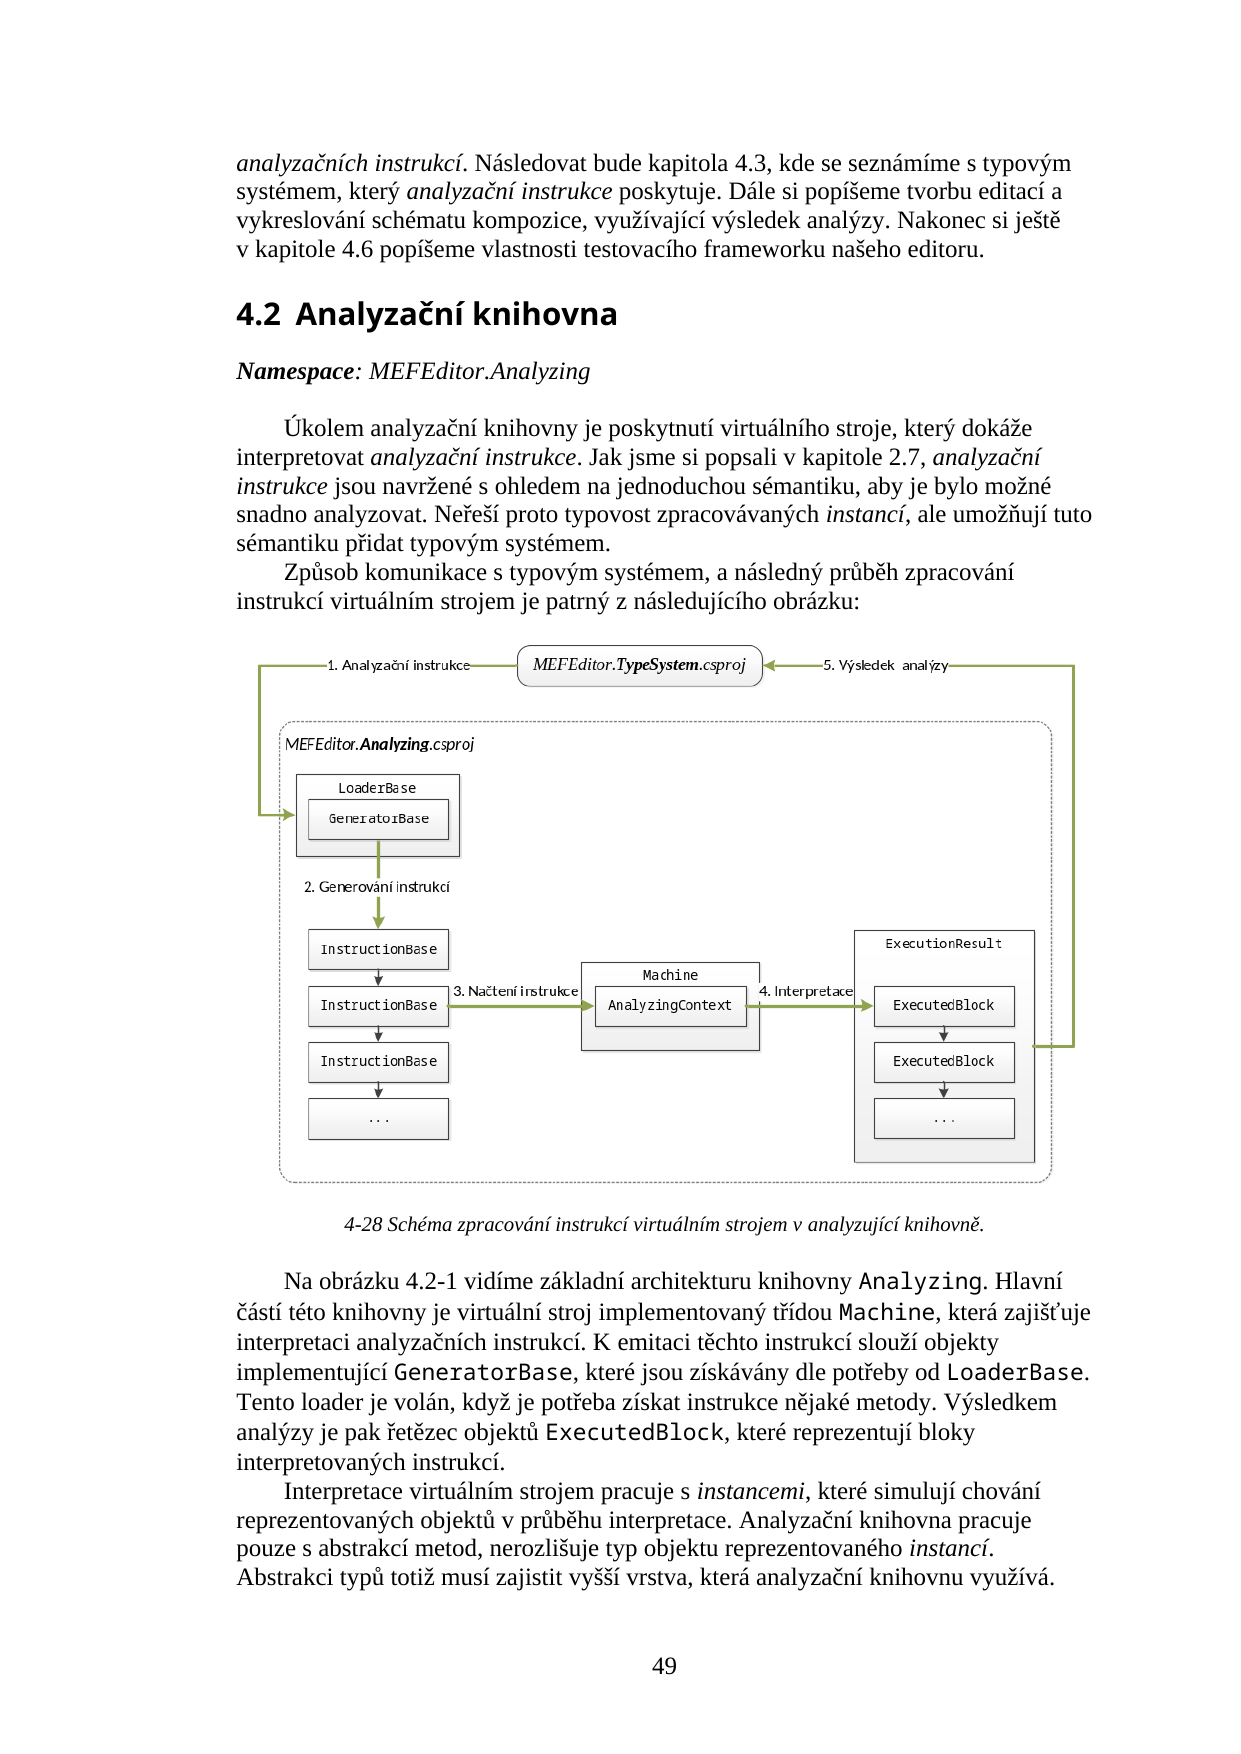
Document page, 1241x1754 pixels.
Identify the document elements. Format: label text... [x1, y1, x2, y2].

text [236, 1476, 1092, 1591]
text Způsob komunikace s typovým systémem, a následný průběh zpracování instrukcí virtuálním strojem je patrný z následujícího obrázku: [236, 557, 1092, 614]
text Úkolem analyzační knihovny je poskytnutí virtuálního stroje, který dokáže interpretovat analyzační instrukce. Jak jsme si popsali v kapitole 2.7, analyzační instrukce jsou navržené s ohledem na jednoduchou sémantiku, aby je bylo možné snadno analyzovat. Neřeší proto typovost zpracovávaných instancí, ale umožňují tuto sémantiku přidat typovým systémem. [236, 413, 1092, 557]
text Namespace: MEFEditor.Analyzing [236, 356, 1092, 384]
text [236, 148, 1092, 263]
text Na obrázku 4.2-1 vidíme základní architekturu knihovny Analyzing. Hlavní částí této knihovny je virtuální stroj implementovaný třídou Machine, která zajišťuje interpretaci analyzačních instrukcí. K emitaci těchto instrukcí slouží objekty implementující GeneratorBase, které jsou získávány dle potřeby od LoaderBase. Tento loader je volán, když je potřeba získat instrukce nějaké metody. Výsledkem analýzy je pak řetězec objektů ExecutedBlock, které reprezentují bloky interpretovaných instrukcí. [236, 1265, 1092, 1476]
subtitle Analyzační knihovna [236, 292, 1092, 334]
